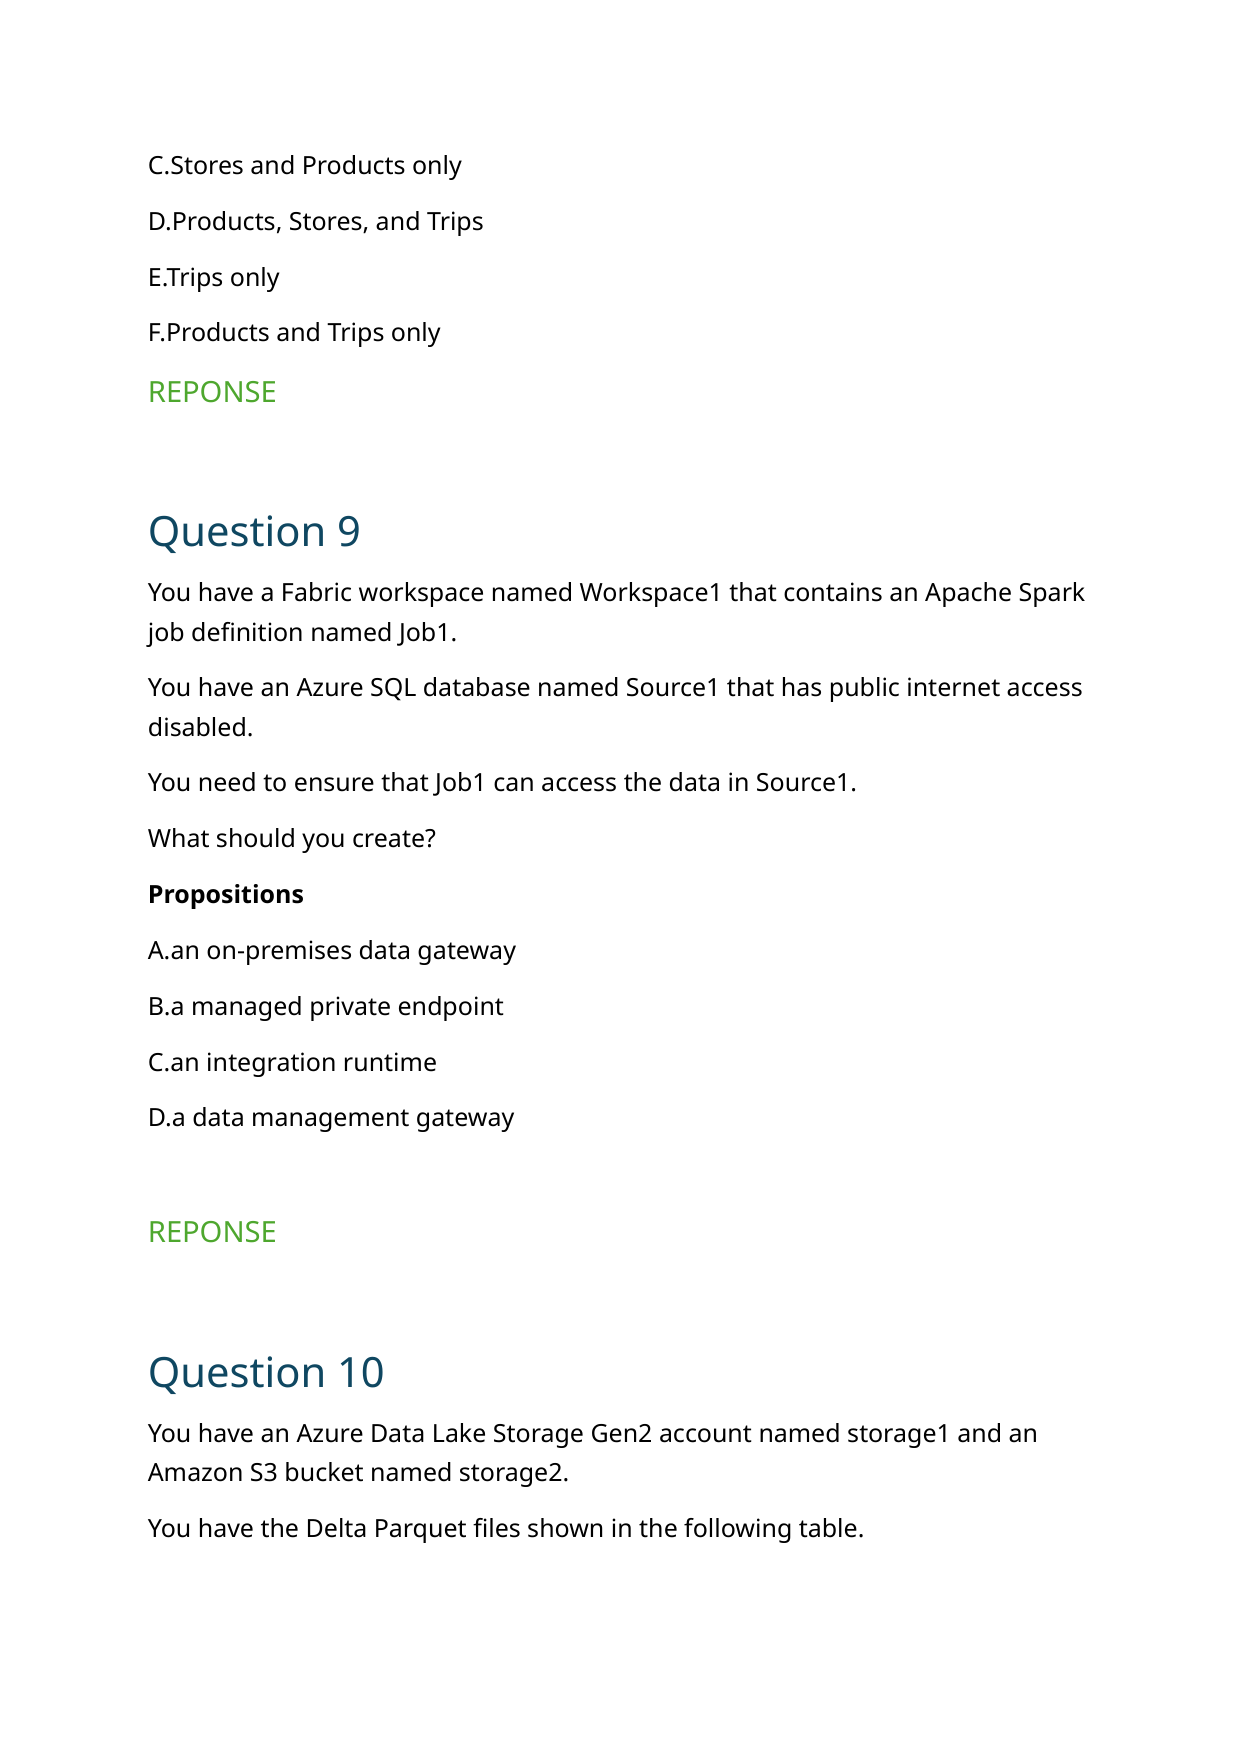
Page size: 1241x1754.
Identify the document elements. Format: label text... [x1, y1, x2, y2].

text A.an on-premises data gateway [148, 933, 1093, 967]
text D.a data management gateway [148, 1100, 1093, 1134]
text You have an Azure SQL database named Source1 that has public internet access disabled. [148, 670, 1093, 743]
subtitle REPONSE [148, 1212, 1093, 1251]
text You have an Azure Data Lake Storage Gen2 account named storage1 and an Amazon S3 bucket named storage2. [148, 1416, 1093, 1489]
text B.a managed private endpoint [148, 988, 1093, 1022]
text F.Products and Trips only [148, 315, 1093, 349]
text You have the Delta Parquet files shown in the following table. [148, 1511, 1093, 1545]
subtitle Question 9 [148, 502, 1093, 558]
text Propositions [148, 877, 1093, 911]
text C.an integration runtime [148, 1044, 1093, 1078]
subtitle REPONSE [148, 371, 1093, 411]
text You have a Fabric workspace named Workspace1 that contains an Apache Spark job definition named Job1. [148, 575, 1093, 648]
text You need to ensure that Job1 can access the data in Source1. [148, 765, 1093, 799]
subtitle Question 10 [148, 1342, 1093, 1399]
text What should you create? [148, 821, 1093, 855]
text D.Products, Stores, and Trips [148, 203, 1093, 237]
text C.Stores and Products only [148, 148, 1093, 182]
text E.Trips only [148, 259, 1093, 293]
